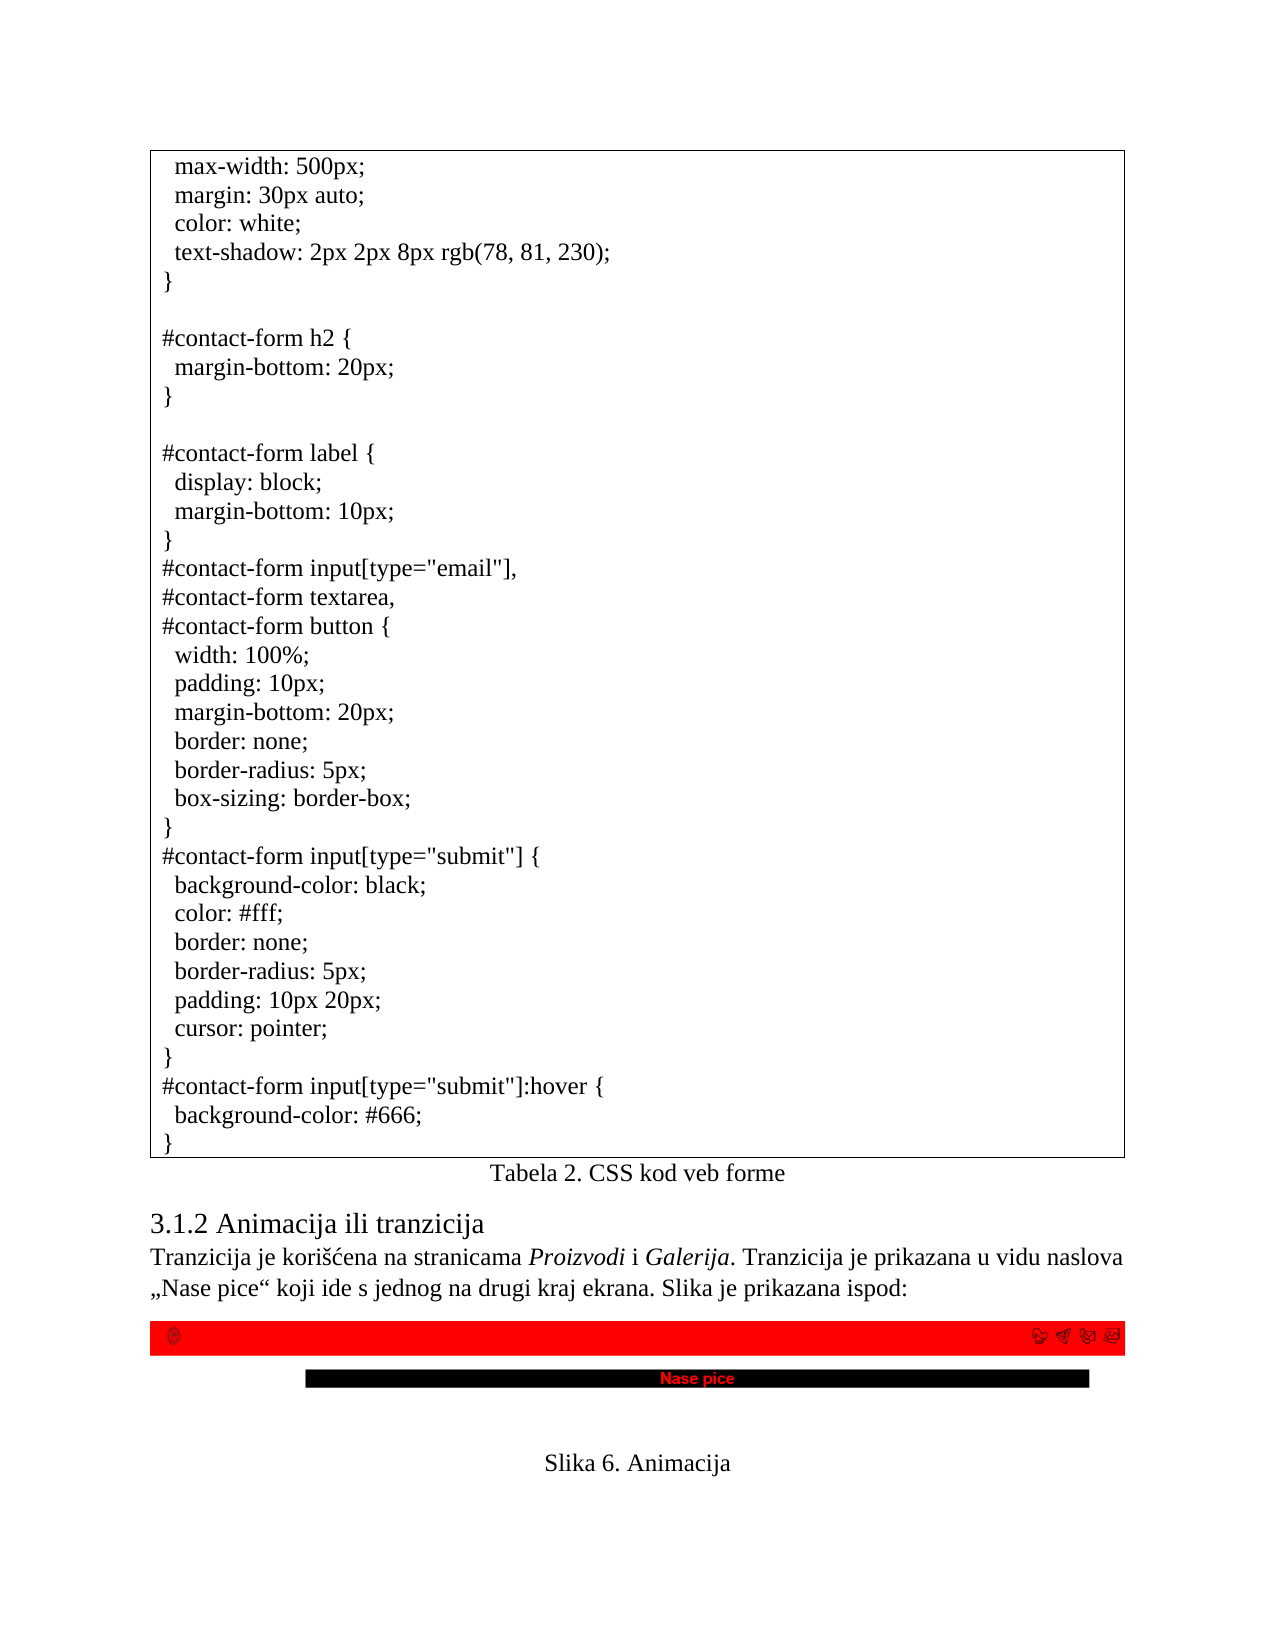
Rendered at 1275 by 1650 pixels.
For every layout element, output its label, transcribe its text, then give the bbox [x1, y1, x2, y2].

text Slika 6. Animacija [150, 1448, 1125, 1477]
picture [150, 1321, 1125, 1430]
text Tranzicija je korišćena na stranicama Proizvodi i Galerija. Tranzicija je prikazana u vidu naslova „Nase pice“ koji ide s jednog na drugi kraj ekrana. Slika je prikazana ispod: [150, 1242, 1125, 1302]
subtitle 3.1.2 Animacija ili tranzicija [150, 1206, 1125, 1239]
text Tabela 2. CSS kod veb forme [150, 1158, 1125, 1187]
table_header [151, 151, 1124, 1157]
